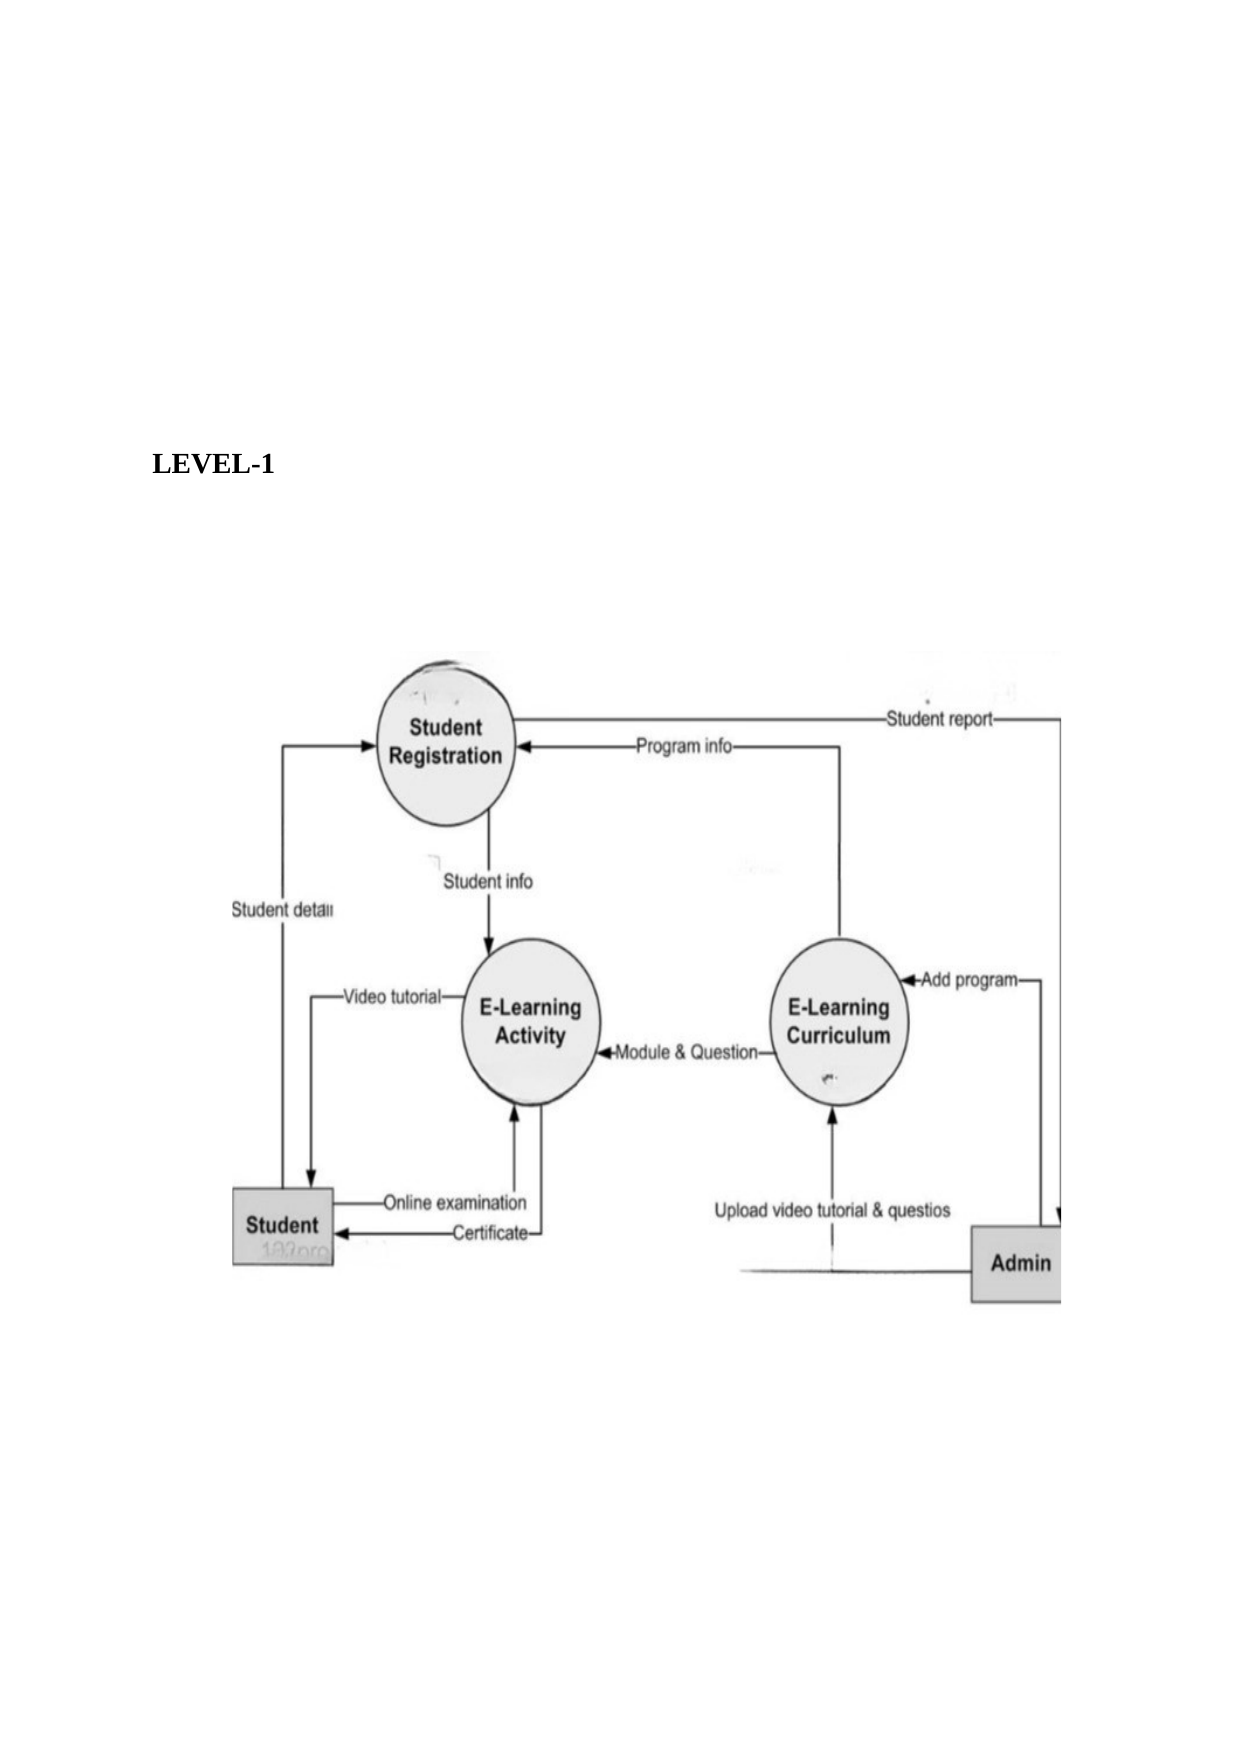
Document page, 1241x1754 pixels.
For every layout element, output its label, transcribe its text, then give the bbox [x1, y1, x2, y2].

picture [232, 651, 1062, 1323]
text LEVEL-1 [152, 446, 1090, 480]
